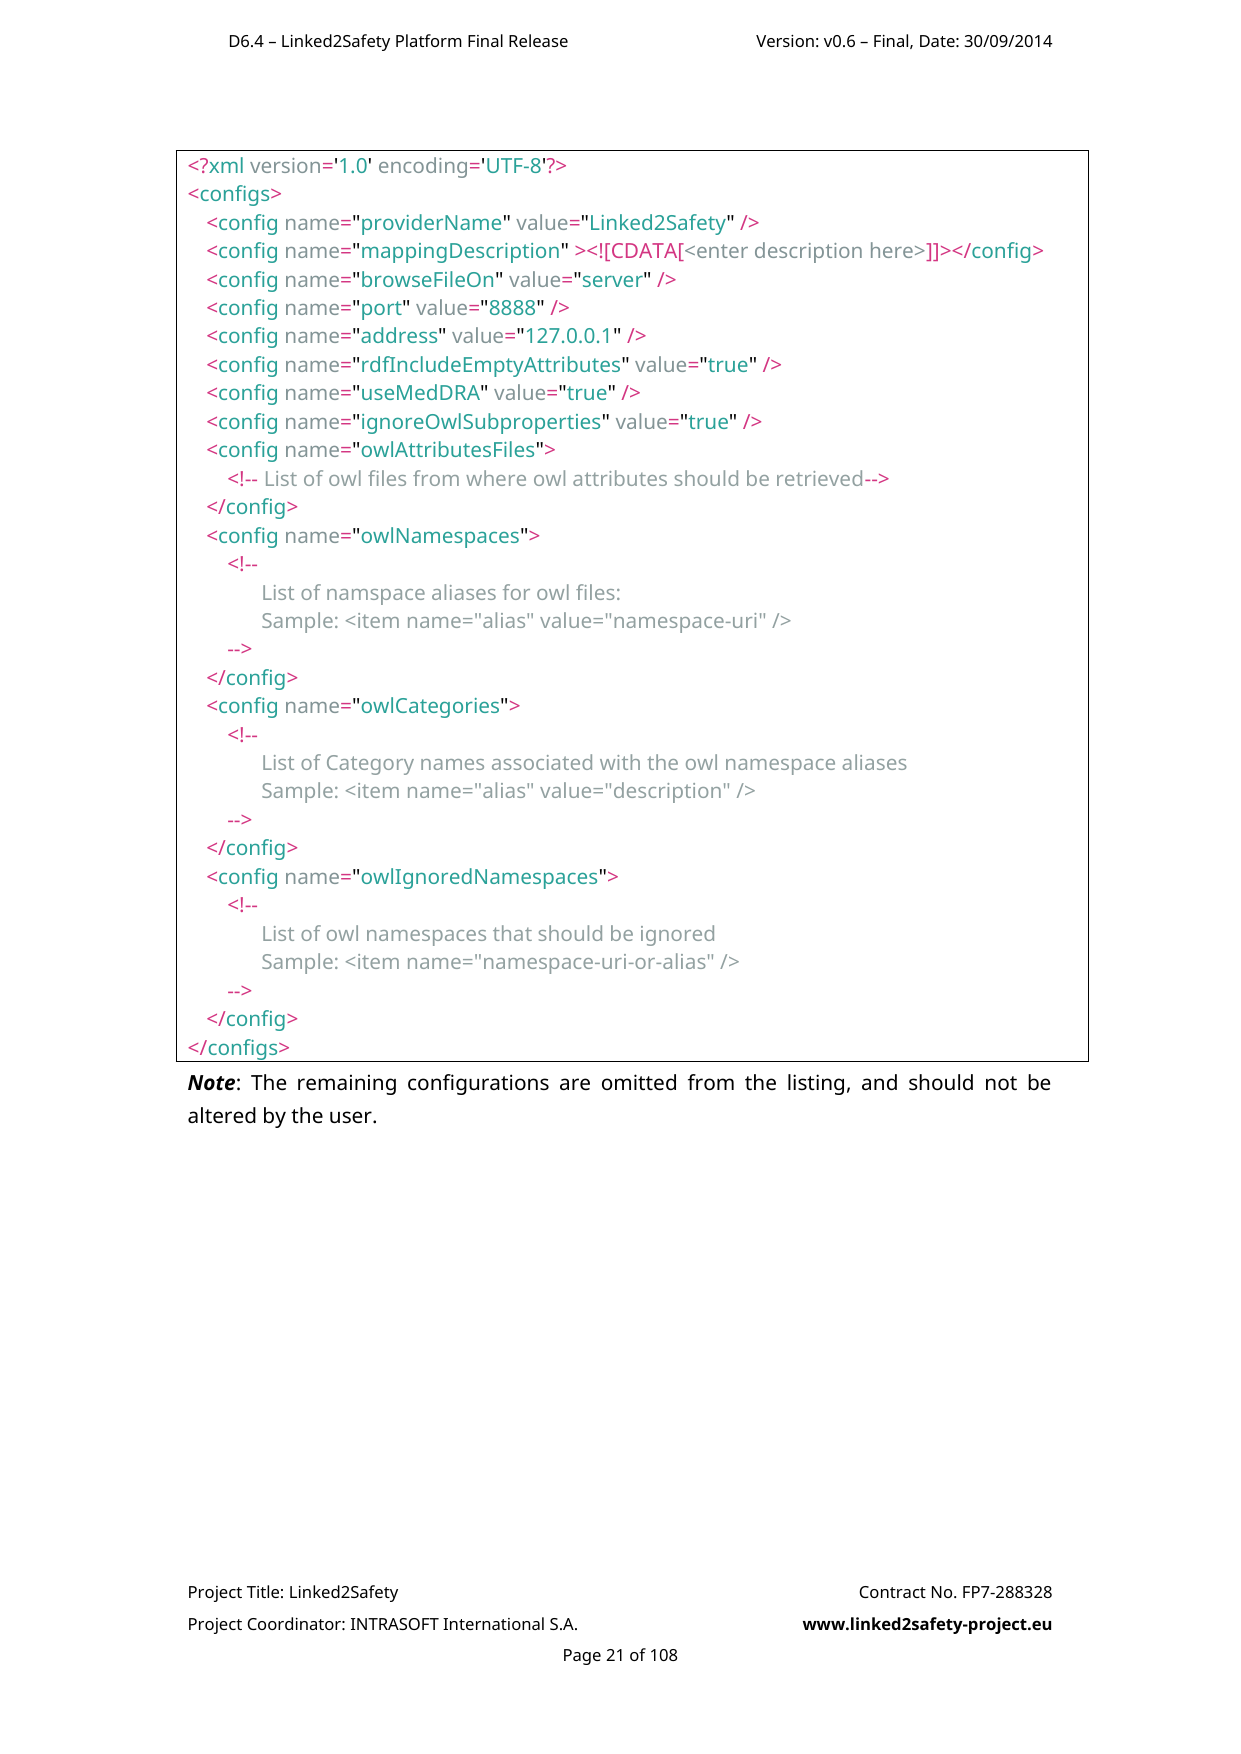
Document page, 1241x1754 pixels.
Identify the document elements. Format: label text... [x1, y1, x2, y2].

text Note: The remaining configurations are omitted from the listing, and should not be altered by the user. [187, 1068, 1053, 1129]
table_header <?xml version='1.0' encoding='UTF-8'?> <configs> <config name="providerName" value="Linked2Safety" /> <config name="mappingDescription" ><![CDATA[<enter description here>]]></config> <config name="browseFileOn" value="server" /> <config name="port" value="8888" /> <config name="address" value="127.0.0.1" /> <config name="rdfIncludeEmptyAttributes" value="true" /> <config name="useMedDRA" value="true" /> <config name="ignoreOwlSubproperties" value="true" /> <config name="owlAttributesFiles"> <!-- List of owl files from where owl attributes should be retrieved--> </config> <config name="owlNamespaces"> <!-- List of namspace aliases for owl files: Sample: <item name="alias" value="namespace-uri" /> --> </config> <config name="owlCategories"> <!-- List of Category names associated with the owl namespace aliases Sample: <item name="alias" value="description" /> --> </config> <config name="owlIgnoredNamespaces"> <!-- List of owl namespaces that should be ignored Sample: <item name="namespace-uri-or-alias" /> --> </config> </configs> [177, 151, 1088, 1061]
